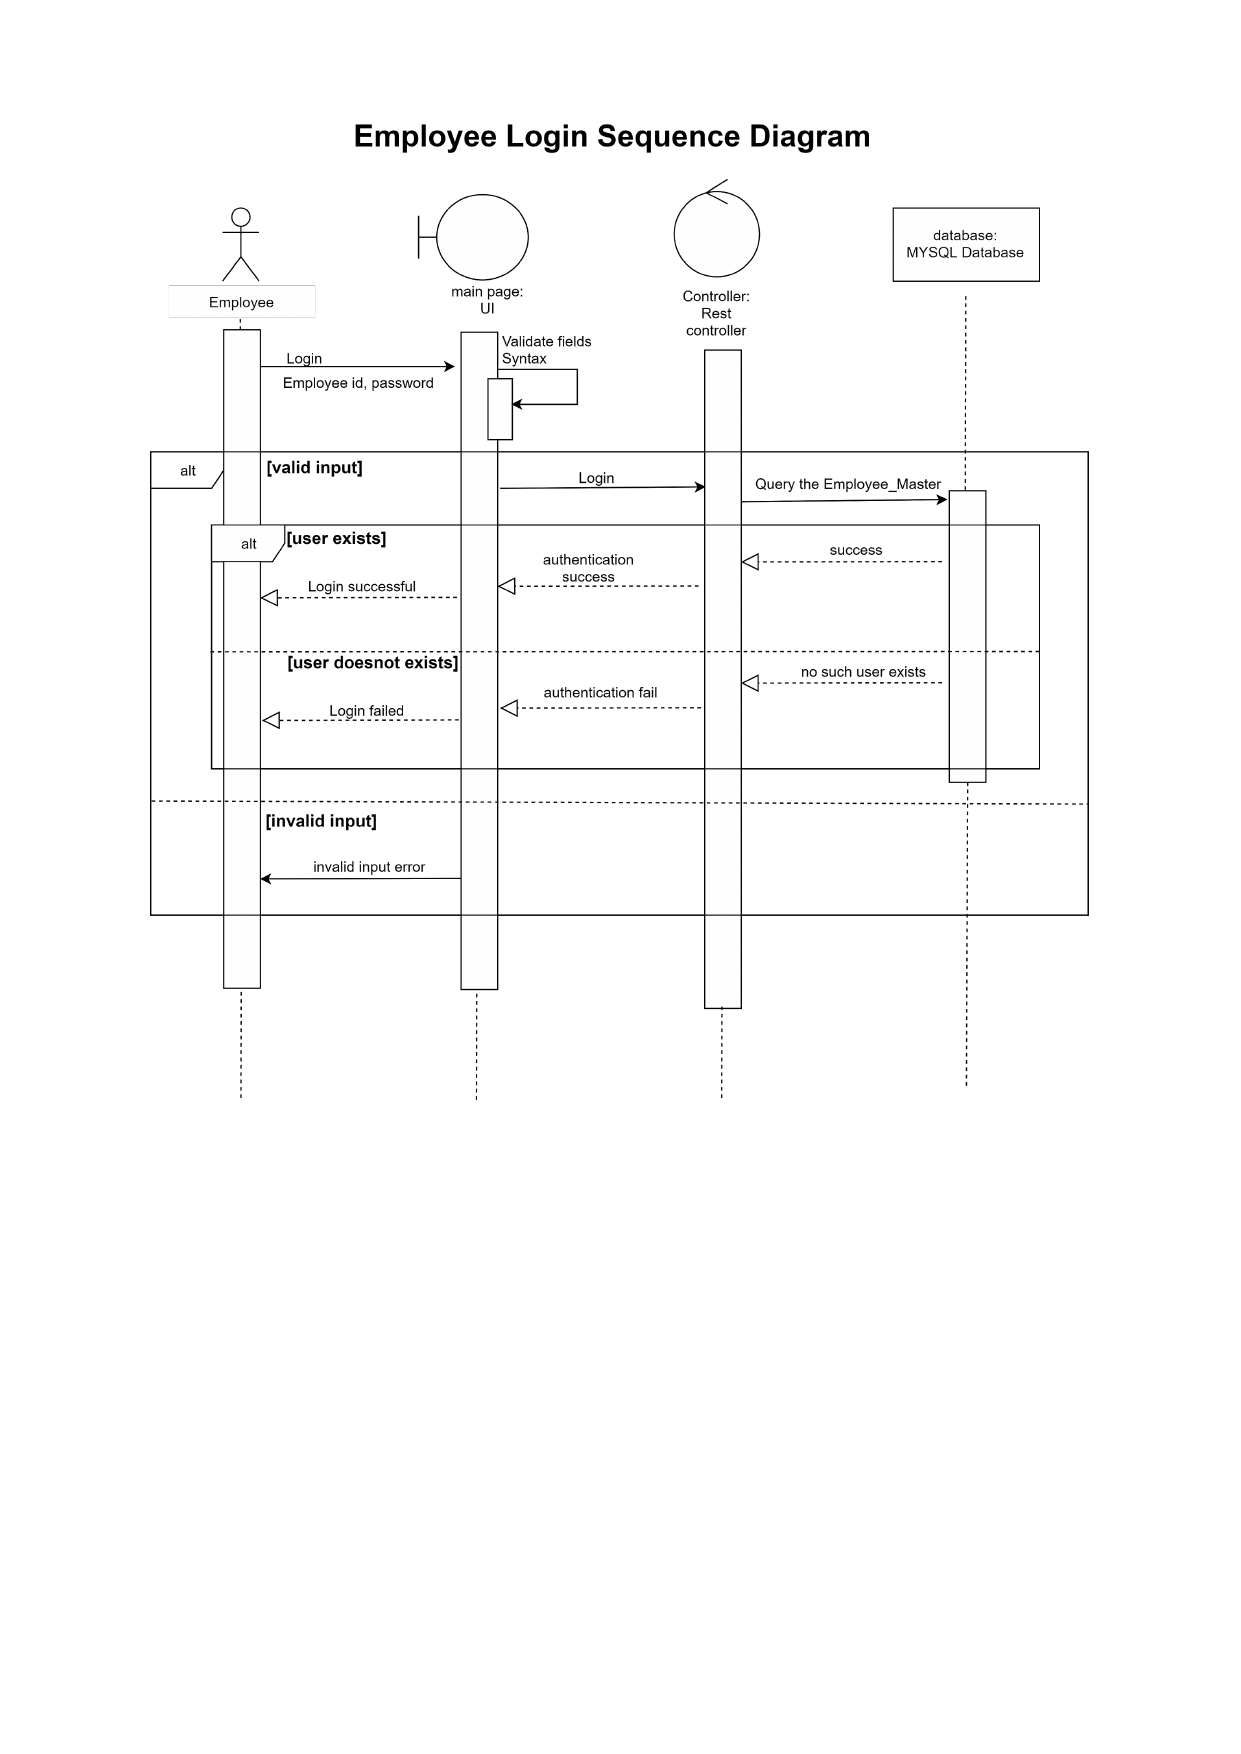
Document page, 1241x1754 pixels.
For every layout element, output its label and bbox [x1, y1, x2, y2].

picture [150, 118, 1091, 1102]
